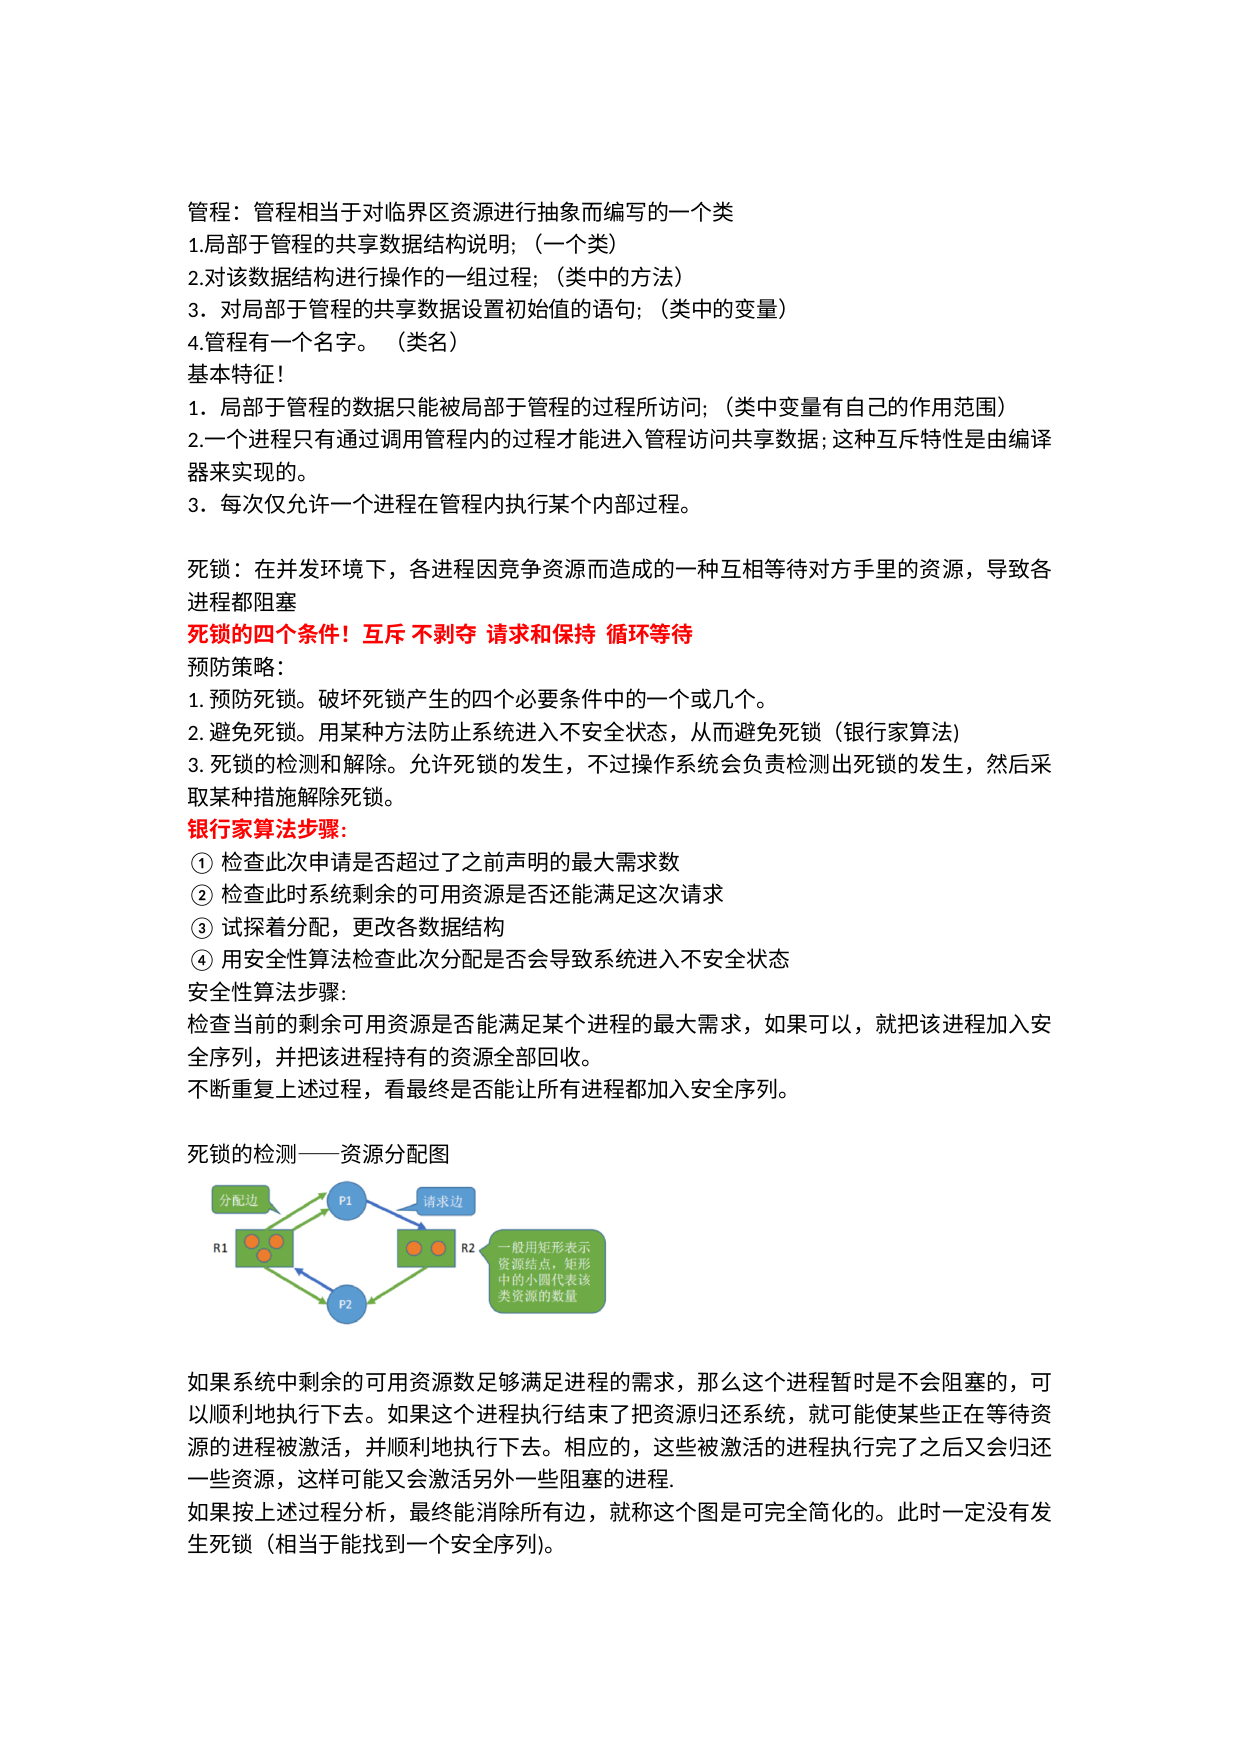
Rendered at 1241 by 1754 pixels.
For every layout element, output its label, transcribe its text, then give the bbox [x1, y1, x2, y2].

text 1．局部于管程的数据只能被局部于管程的过程所访问; （类中变量有自己的作用范围） [187, 389, 1053, 422]
text 检查当前的剩余可用资源是否能满足某个进程的最大需求，如果可以，就把该进程加入安全序列，并把该进程持有的资源全部回收。 [187, 1007, 1053, 1072]
text 4.管程有一个名字。 （类名） [187, 324, 1053, 357]
text ①检查此次申请是否超过了之前声明的最大需求数 [187, 844, 1053, 877]
text 如果按上述过程分析，最终能消除所有边，就称这个图是可完全简化的。此时一定没有发生死锁（相当于能找到一个安全序列)。 [187, 1494, 1053, 1559]
text 1. 预防死锁。破坏死锁产生的四个必要条件中的一个或几个。 [187, 682, 1053, 714]
text 3．每次仅允许一个进程在管程内执行某个内部过程。 [187, 487, 1053, 519]
text 不断重复上述过程，看最终是否能让所有进程都加入安全序列。 [187, 1072, 1053, 1104]
text 基本特征！ [187, 357, 1053, 389]
text 死锁的四个条件！互斥 不剥夺 请求和保持 循环等待 [187, 617, 1053, 649]
text ②检查此时系统剩余的可用资源是否还能满足这次请求 [187, 877, 1053, 909]
text 如果系统中剩余的可用资源数足够满足进程的需求，那么这个进程暂时是不会阻塞的，可以顺利地执行下去。如果这个进程执行结束了把资源归还系统，就可能使某些正在等待资源的进程被激活，并顺利地执行下去。相应的，这些被激活的进程执行完了之后又会归还一些资源，这样可能又会激活另外一些阻塞的进程. [187, 1364, 1053, 1494]
text 2. 避免死锁。用某种方法防止系统进入不安全状态，从而避免死锁（银行家算法) [187, 714, 1053, 747]
text 管程：管程相当于对临界区资源进行抽象而编写的一个类 [187, 194, 1053, 227]
text 预防策略： [187, 649, 1053, 682]
picture [187, 1169, 609, 1333]
text 1.局部于管程的共享数据结构说明; （一个类） [187, 227, 1053, 259]
text 银行家算法步骤: [187, 812, 1053, 844]
text 死锁的检测——资源分配图 [187, 1137, 1053, 1169]
text 安全性算法步骤: [187, 974, 1053, 1007]
text 2.对该数据结构进行操作的一组过程; （类中的方法） [187, 259, 1053, 292]
text 3. 死锁的检测和解除。允许死锁的发生，不过操作系统会负责检测出死锁的发生，然后采取某种措施解除死锁。 [187, 747, 1053, 812]
text 2.一个进程只有通过调用管程内的过程才能进入管程访问共享数据; 这种互斥特性是由编译器来实现的。 [187, 422, 1053, 487]
text 死锁：在并发环境下，各进程因竞争资源而造成的一种互相等待对方手里的资源，导致各进程都阻塞 [187, 552, 1053, 617]
text ④用安全性算法检查此次分配是否会导致系统进入不安全状态 [187, 942, 1053, 974]
text ③试探着分配，更改各数据结构 [187, 909, 1053, 942]
text 3．对局部于管程的共享数据设置初始值的语句; （类中的变量） [187, 292, 1053, 324]
